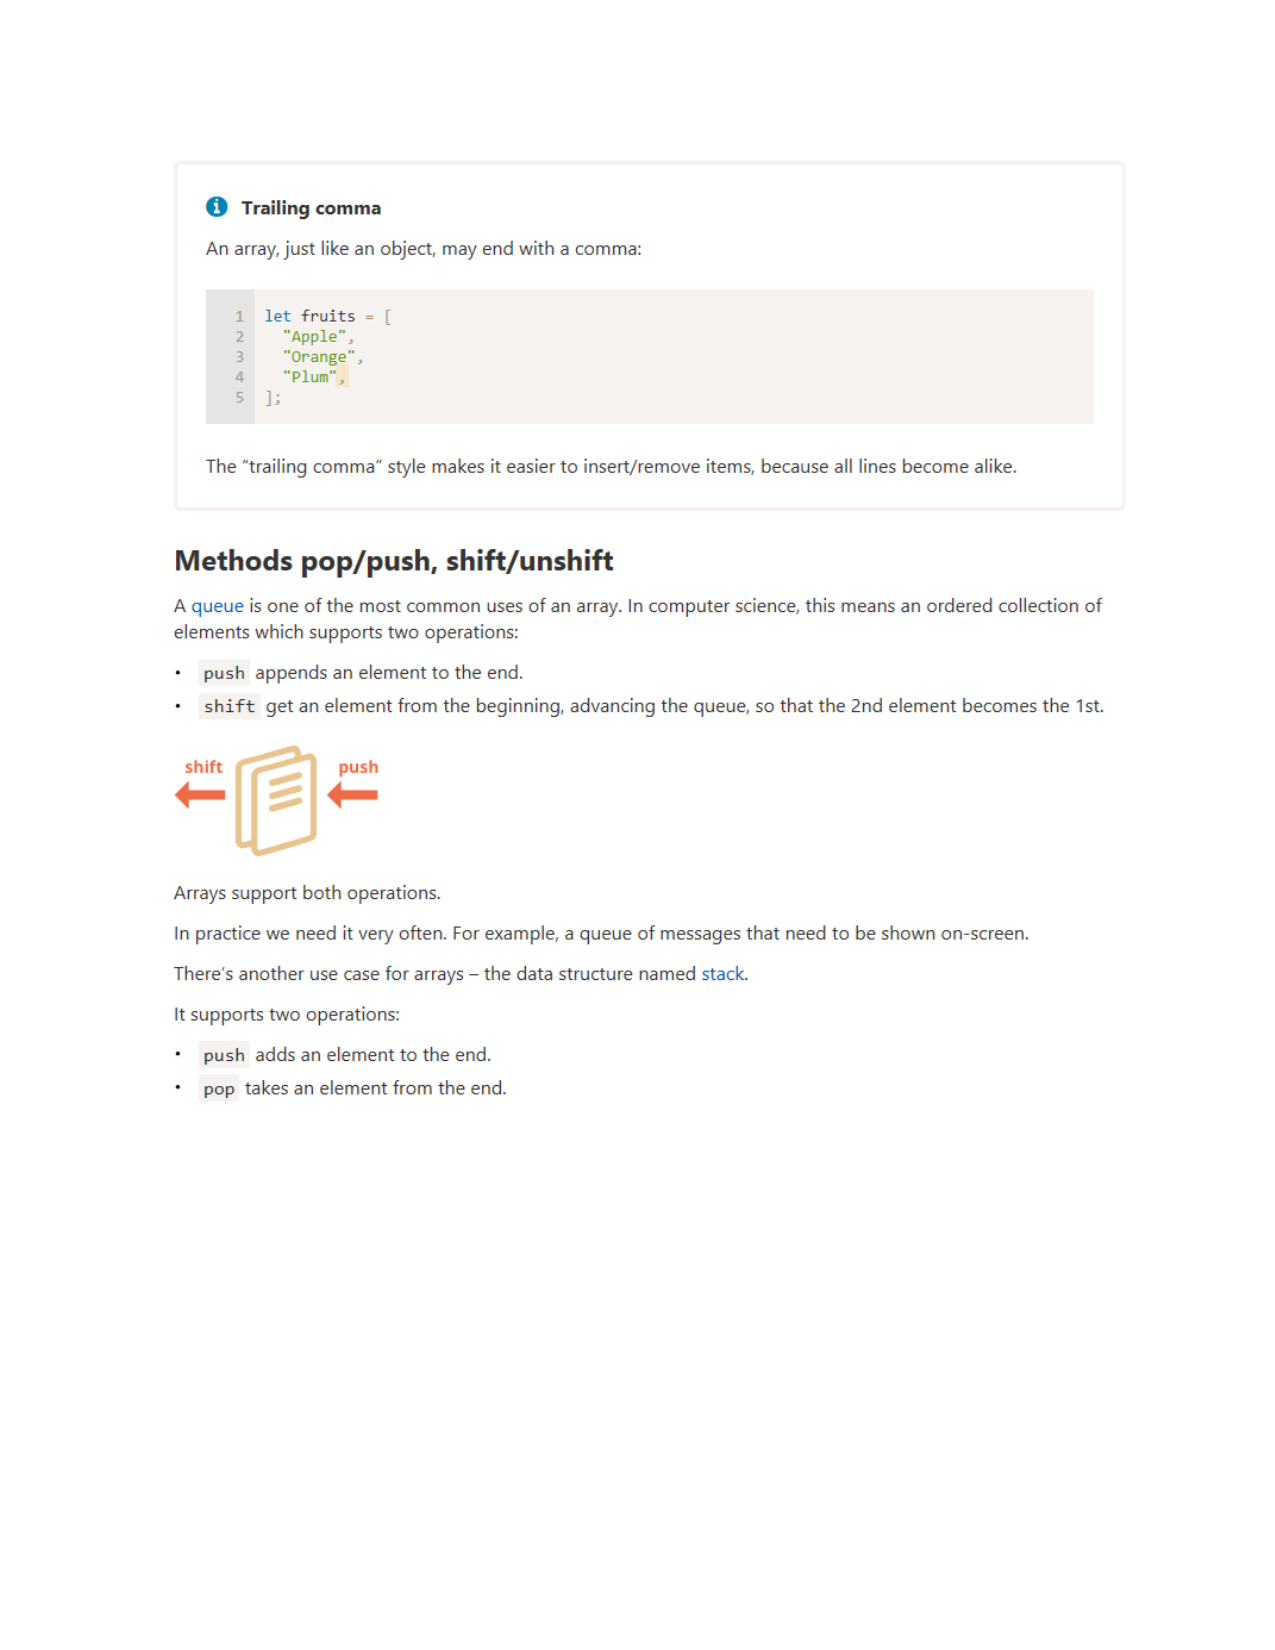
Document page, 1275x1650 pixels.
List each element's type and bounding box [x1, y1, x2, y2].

picture [150, 150, 1125, 1110]
